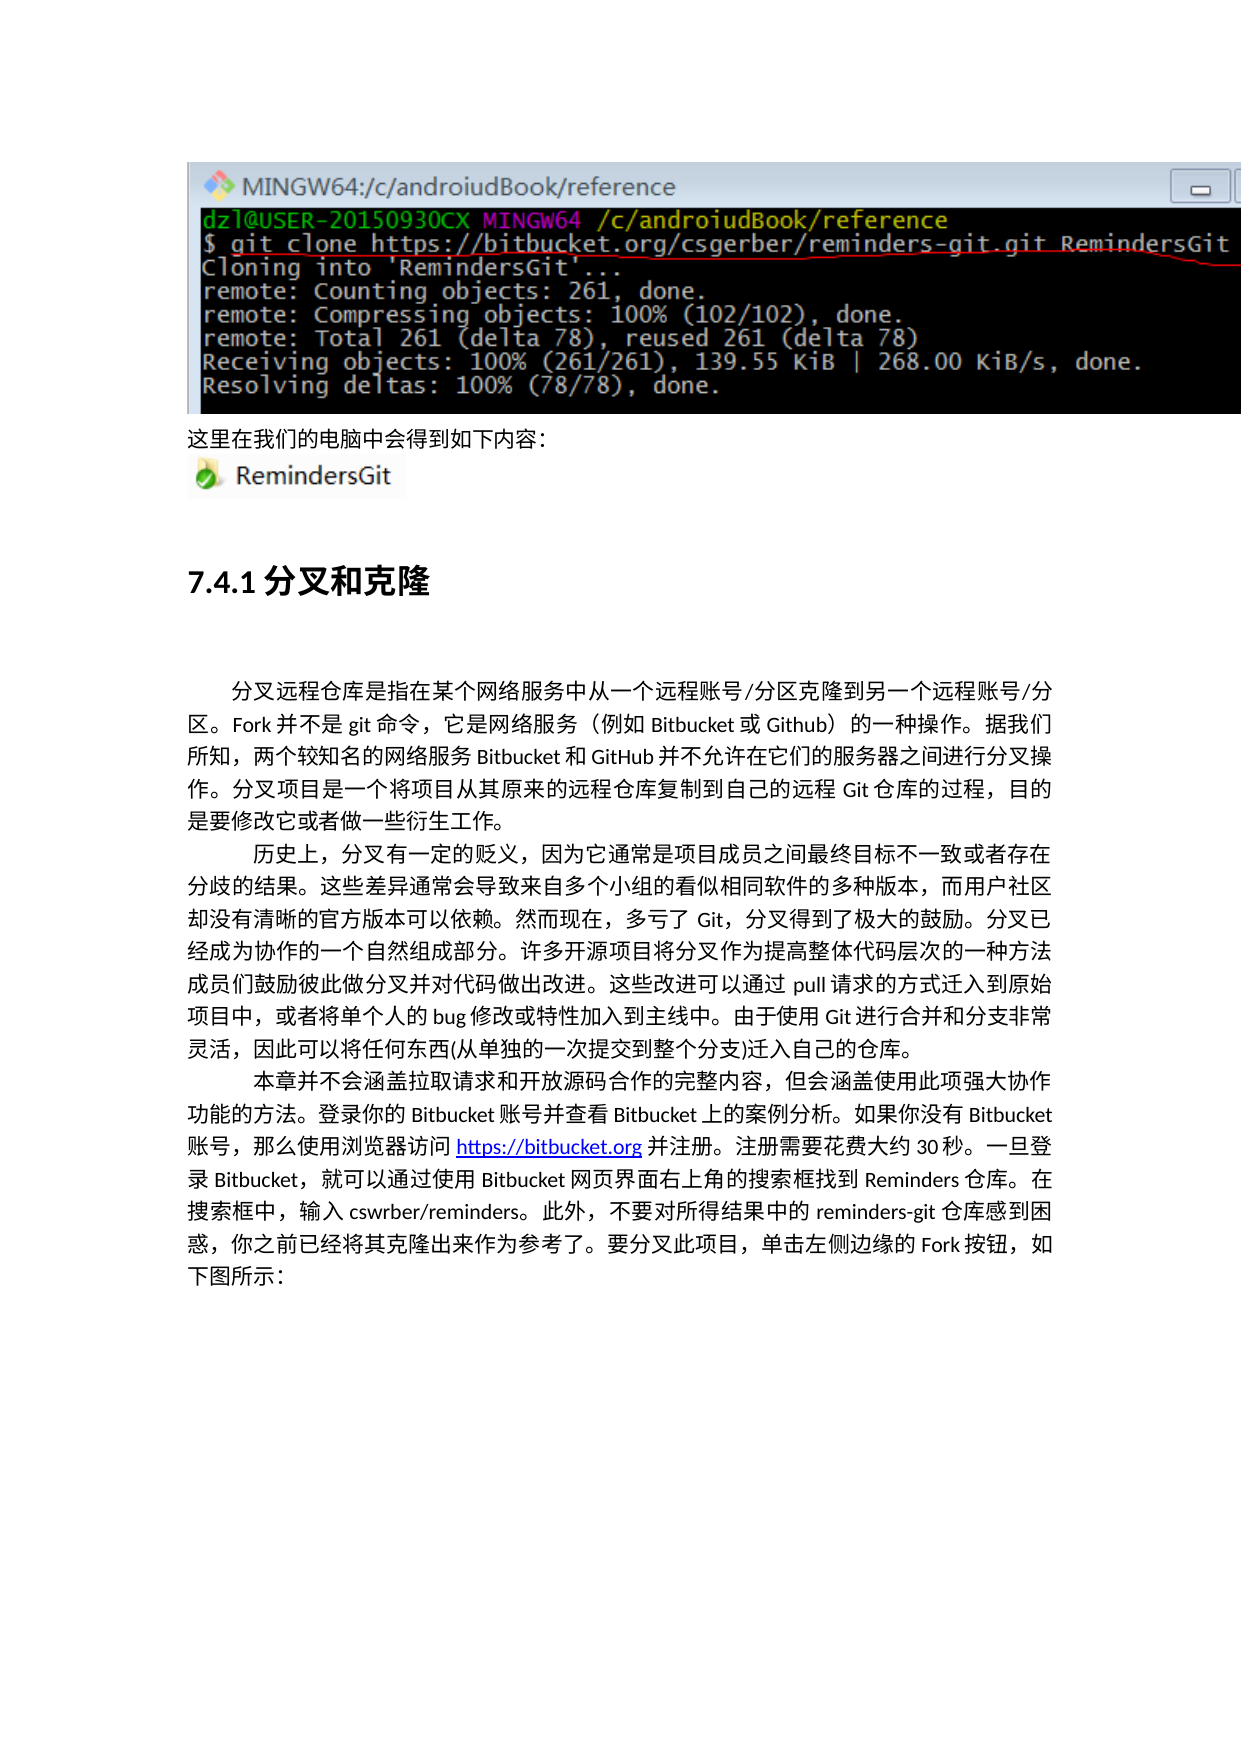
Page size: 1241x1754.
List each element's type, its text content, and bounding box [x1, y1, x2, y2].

subtitle 7.4.1 分叉和克隆 [187, 547, 1053, 612]
text 本章并不会涵盖拉取请求和开放源码合作的完整内容，但会涵盖使用此项强大协作功能的方法。登录你的Bitbucket账号并查看Bitbucket上的案例分析。如果你没有Bitbucket账号，那么使用浏览器访问https://bitbucket.org 并注册。注册需要花费大约30秒。一旦登录Bitbucket，就可以通过使用Bitbucket网页界面右上角的搜索框找到Reminders仓库。在捜索框中，输入cswrber/reminders。此外，不要对所得结果中的reminders-git仓库感到困惑，你之前已经将其克隆出来作为参考了。要分叉此项目，单击左侧边缘的Fork按钮，如下图所示： [187, 1064, 1053, 1291]
text 这里在我们的电脑中会得到如下内容： [187, 422, 1053, 454]
text 历史上，分叉有一定的贬义，因为它通常是项目成员之间最终目标不一致或者存在分歧的结果。这些差异通常会导致来自多个小组的看似相同软件的多种版本，而用户社区却没有清晰的官方版本可以依赖。然而现在，多亏了Git，分叉得到了极大的鼓励。分叉已经成为协作的一个自然组成部分。许多开源项目将分叉作为提高整体代码层次的一种方法，成员们鼓励彼此做分叉并对代码做出改进。这些改进可以通过pull请求的方式迁入到原始项目中，或者将单个人的bug修改或特性加入到主线中。由于使用Git进行合并和分支非常灵活，因此可以将任何东西(从单独的一次提交到整个分支)迁入自己的仓库。 [187, 836, 1053, 1064]
text 分叉远程仓库是指在某个网络服务中从一个远程账号/分区克隆到另一个远程账号/分区。Fork并不是git命令，它是网络服务（例如Bitbucket或Github）的一种操作。据我们所知，两个较知名的网络服务Bitbucket和GitHub并不允许在它们的服务器之间进行分叉操作。分叉项目是一个将项目从其原来的远程仓库复制到自己的远程Git仓库的过程，目的是要修改它或者做一些衍生工作。 [187, 674, 1053, 836]
picture [187, 454, 407, 499]
picture [187, 162, 1241, 414]
